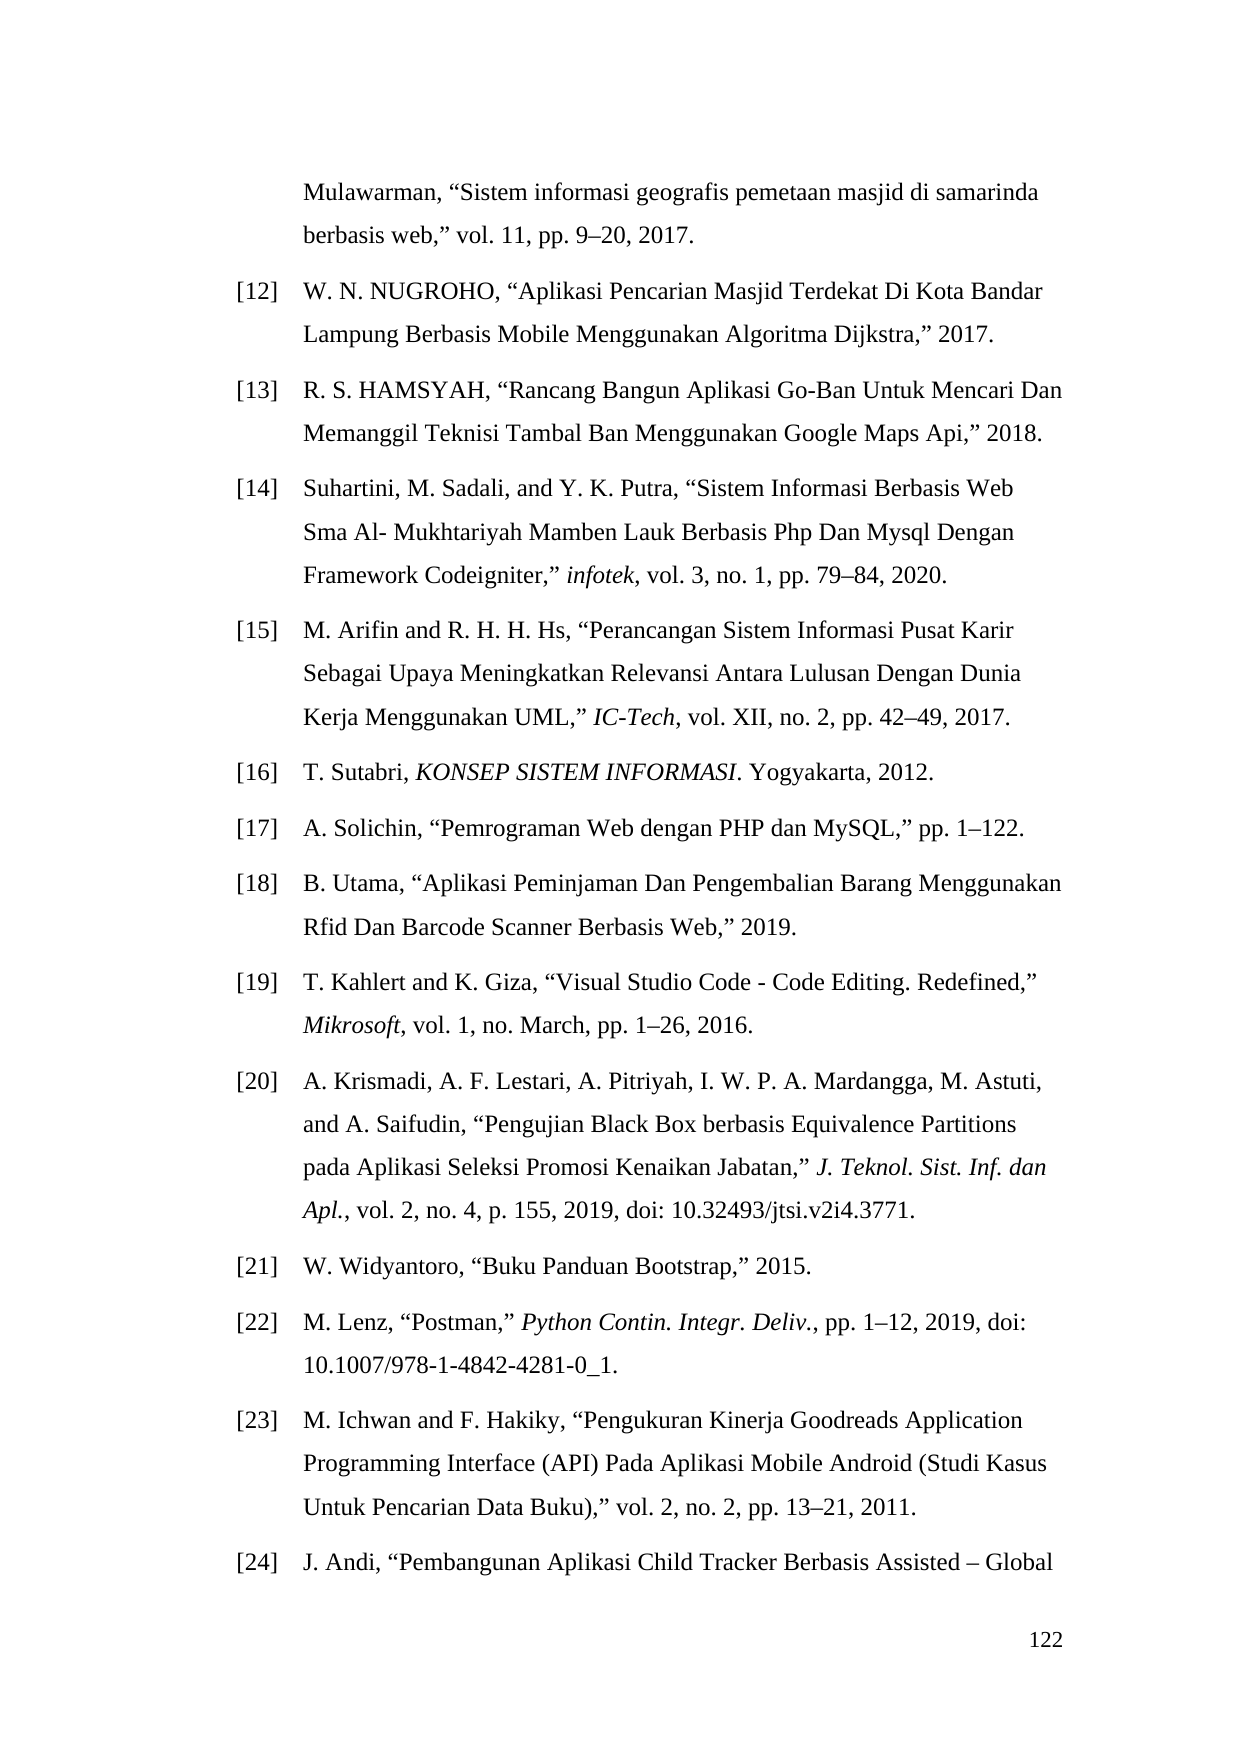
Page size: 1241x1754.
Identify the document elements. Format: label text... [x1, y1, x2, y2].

text [21] W. Widyantoro, “Buku Panduan Bootstrap,” 2015. [236, 1251, 1063, 1280]
text [16] T. Sutabri, KONSEP SISTEM INFORMASI. Yogyakarta, 2012. [236, 757, 1063, 786]
text [12] W. N. NUGROHO, “Aplikasi Pencarian Masjid Terdekat Di Kota Bandar Lampung Berbasis Mobile Menggunakan Algoritma Dijkstra,” 2017. [236, 276, 1063, 348]
text [19] T. Kahlert and K. Giza, “Visual Studio Code - Code Editing. Redefined,” Mikrosoft, vol. 1, no. March, pp. 1–26, 2016. [236, 967, 1063, 1039]
text [17] A. Solichin, “Pemrograman Web dengan PHP dan MySQL,” pp. 1–122. [236, 813, 1063, 842]
text [18] B. Utama, “Aplikasi Peminjaman Dan Pengembalian Barang Menggunakan Rfid Dan Barcode Scanner Berbasis Web,” 2019. [236, 868, 1063, 940]
text [22] M. Lenz, “Postman,” Python Contin. Integr. Deliv., pp. 1–12, 2019, doi: 10.1007/978-1-4842-4281-0_1. [236, 1307, 1063, 1378]
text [236, 1547, 1063, 1576]
text [23] M. Ichwan and F. Hakiky, “Pengukuran Kinerja Goodreads Application Programming Interface (API) Pada Aplikasi Mobile Android (Studi Kasus Untuk Pencarian Data Buku),” vol. 2, no. 2, pp. 13–21, 2011. [236, 1405, 1063, 1520]
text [236, 177, 1063, 249]
text [20] A. Krismadi, A. F. Lestari, A. Pitriyah, I. W. P. A. Mardangga, M. Astuti, and A. Saifudin, “Pengujian Black Box berbasis Equivalence Partitions pada Aplikasi Seleksi Promosi Kenaikan Jabatan,” J. Teknol. Sist. Inf. dan Apl., vol. 2, no. 4, p. 155, 2019, doi: 10.32493/jtsi.v2i4.3771. [236, 1066, 1063, 1224]
text [13] R. S. HAMSYAH, “Rancang Bangun Aplikasi Go-Ban Untuk Mencari Dan Memanggil Teknisi Tambal Ban Menggunakan Google Maps Api,” 2018. [236, 375, 1063, 447]
text [14] Suhartini, M. Sadali, and Y. K. Putra, “Sistem Informasi Berbasis Web Sma Al- Mukhtariyah Mamben Lauk Berbasis Php Dan Mysql Dengan Framework Codeigniter,” infotek, vol. 3, no. 1, pp. 79–84, 2020. [236, 473, 1063, 588]
text [15] M. Arifin and R. H. H. Hs, “Perancangan Sistem Informasi Pusat Karir Sebagai Upaya Meningkatkan Relevansi Antara Lulusan Dengan Dunia Kerja Menggunakan UML,” IC-Tech, vol. XII, no. 2, pp. 42–49, 2017. [236, 615, 1063, 730]
